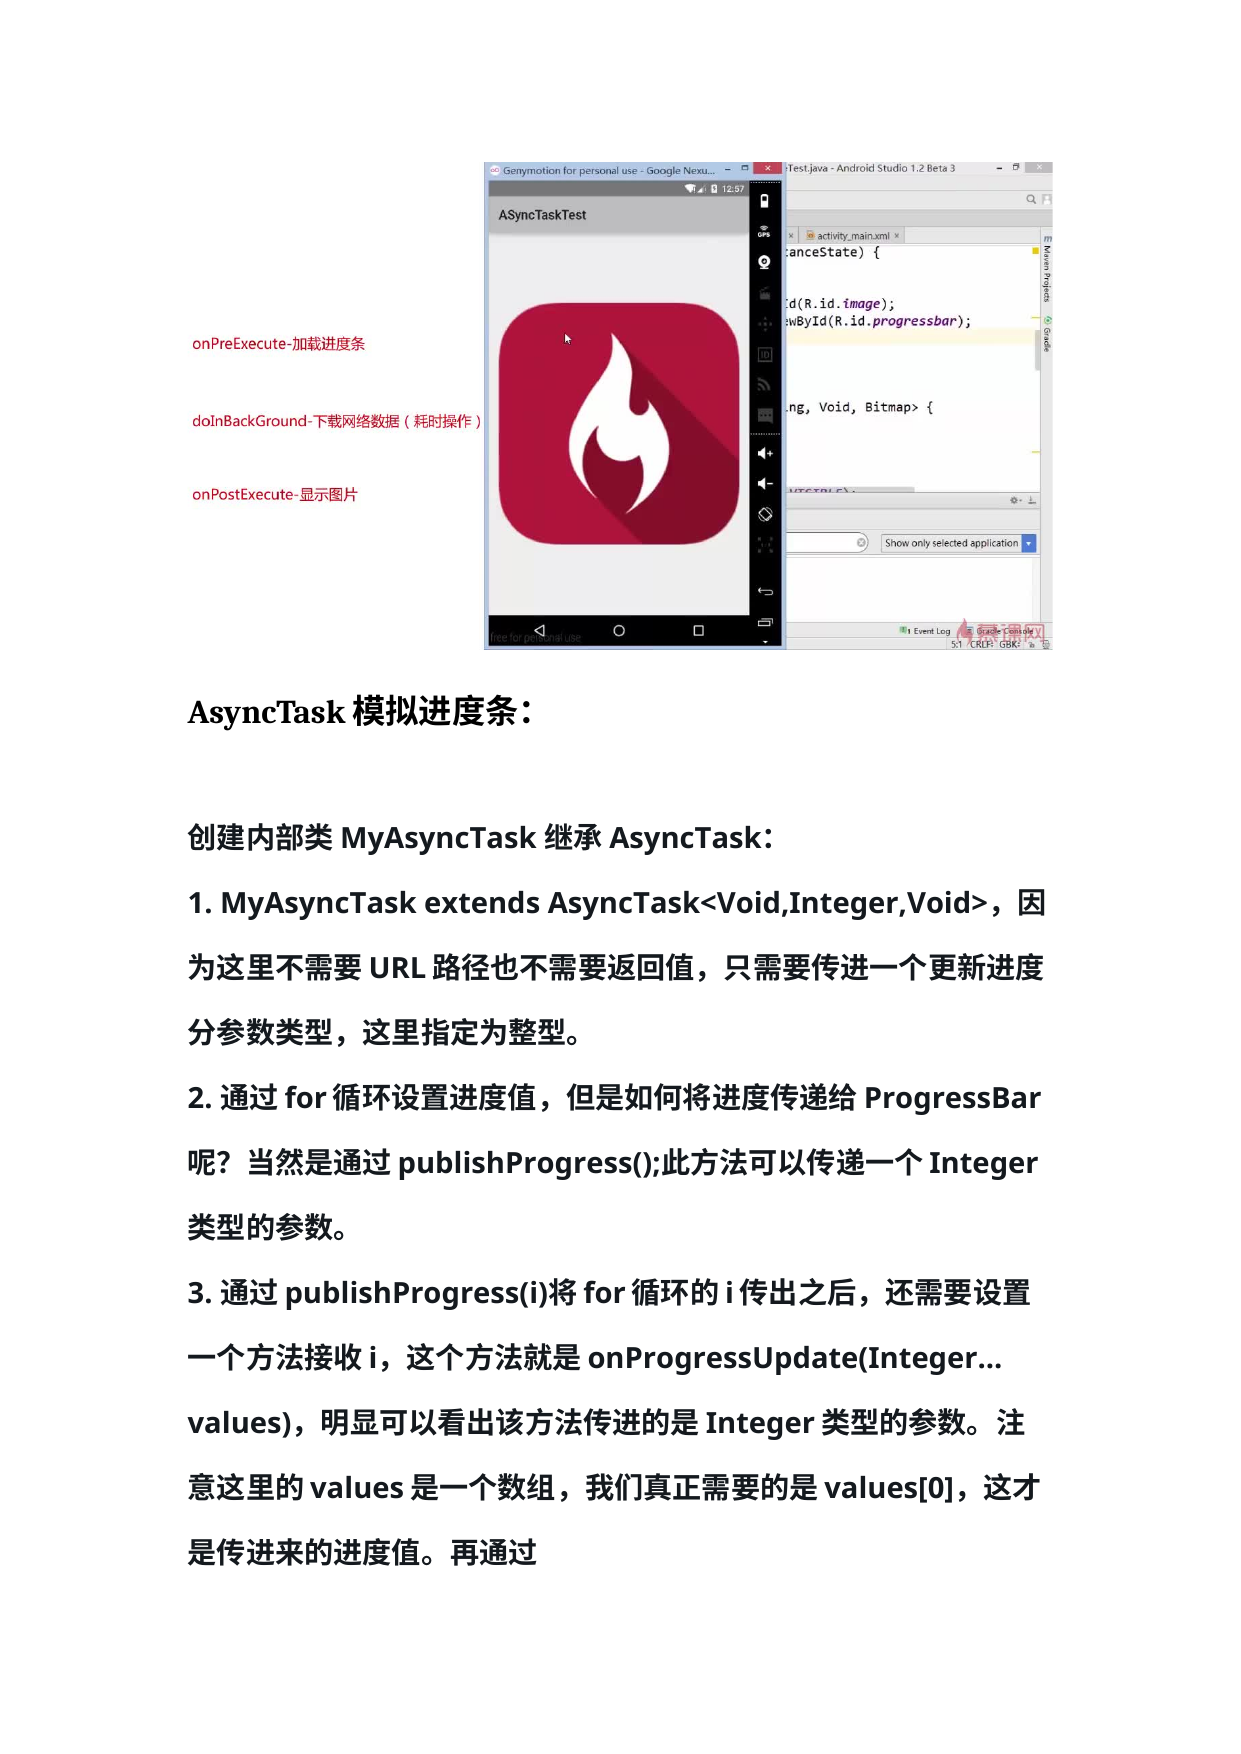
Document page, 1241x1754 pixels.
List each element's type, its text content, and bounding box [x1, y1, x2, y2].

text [187, 1259, 1053, 1584]
text 创建内部类 MyAsyncTask 继承 AsyncTask： [187, 804, 1053, 869]
subtitle AsyncTask模拟进度条： [187, 677, 1053, 742]
text 2. 通过for循环设置进度值，但是如何将进度传递给ProgressBar呢？当然是通过publishProgress();此方法可以传递一个Integer类型的参数。 [187, 1064, 1053, 1259]
text 1. MyAsyncTask extends AsyncTask<Void,Integer,Void>，因为这里不需要URL路径也不需要返回值，只需要传进一个更新进度分参数类型，这里指定为整型。 [187, 869, 1053, 1064]
picture [187, 162, 1053, 650]
